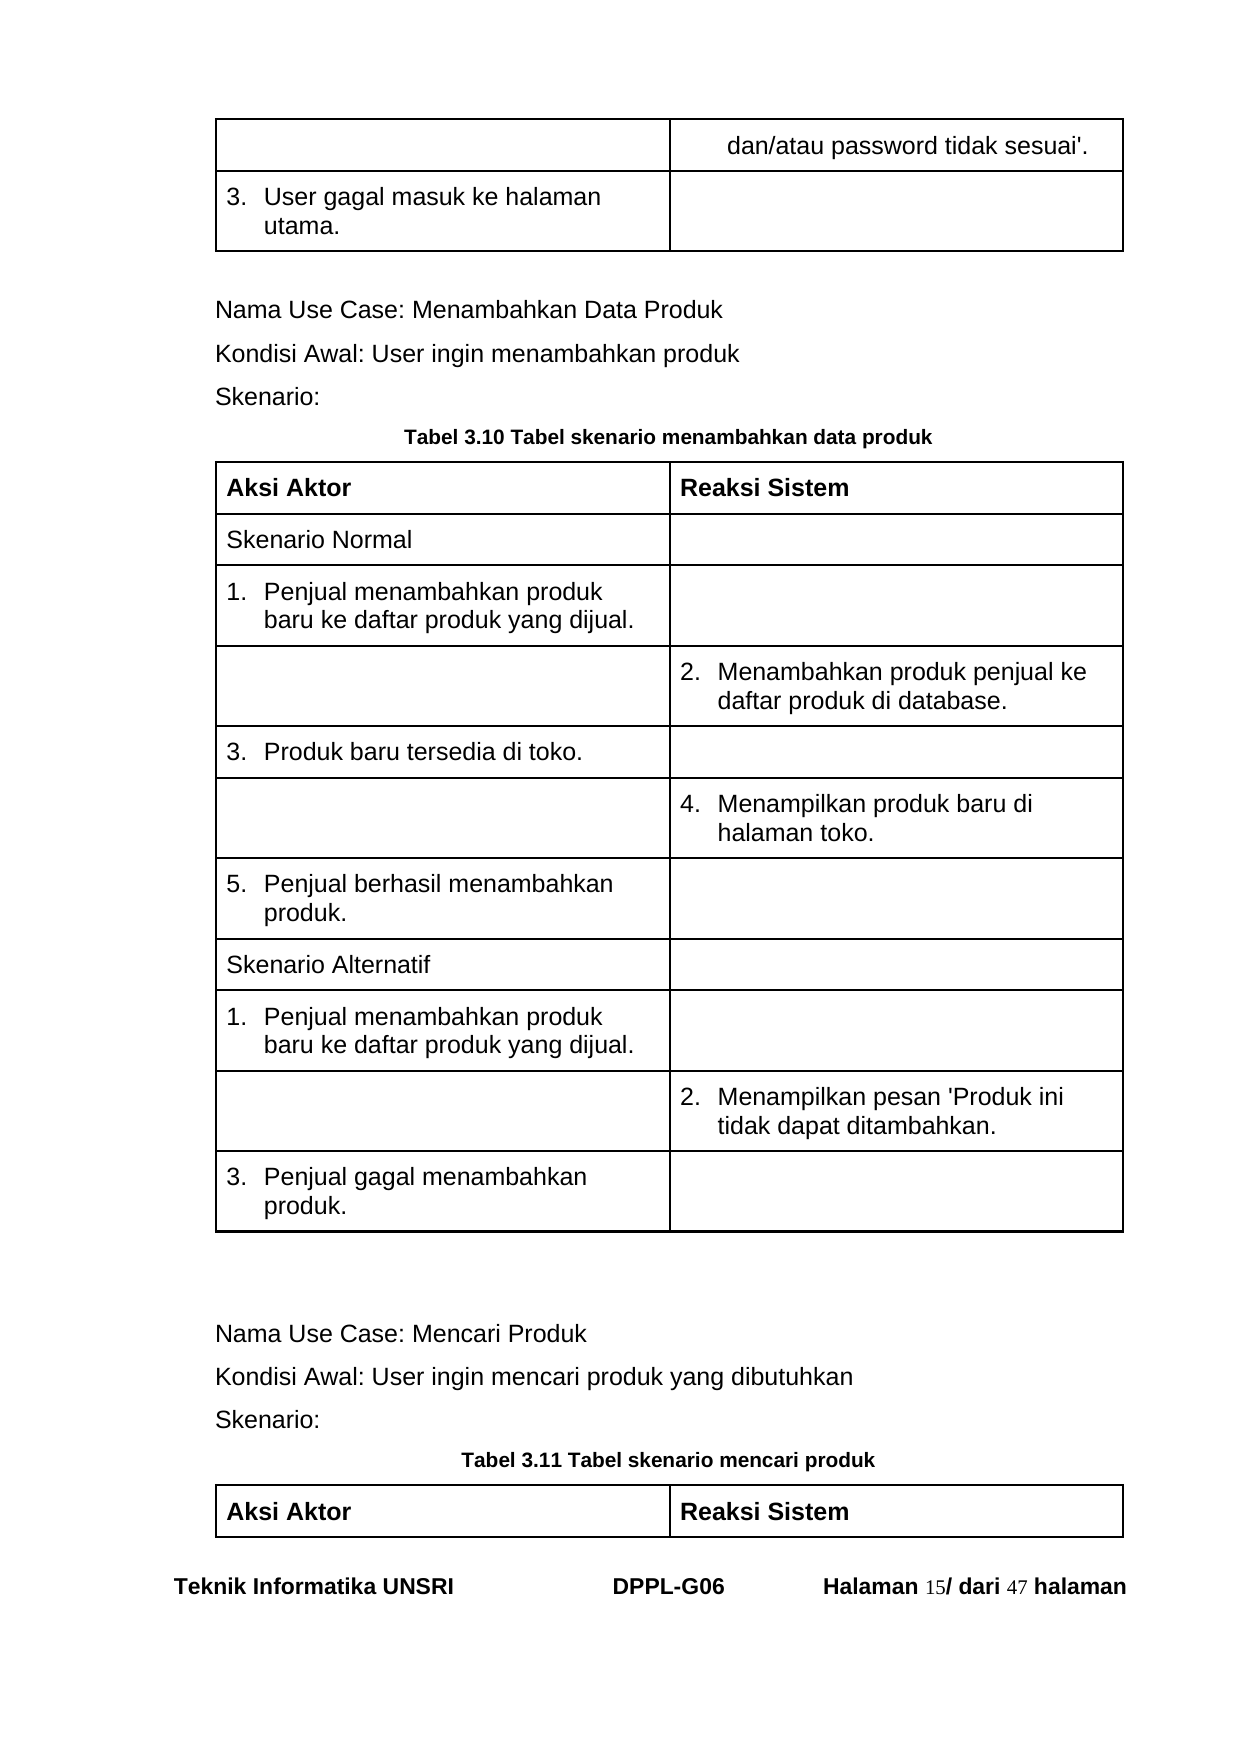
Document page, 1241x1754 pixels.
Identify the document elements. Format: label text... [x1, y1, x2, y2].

table_cell [671, 859, 1122, 937]
table_header Aksi Aktor [217, 463, 669, 512]
table_cell User gagal masuk ke halaman utama. [217, 172, 669, 250]
text Nama Use Case: Mencari Produk [215, 1319, 1122, 1347]
table_cell [671, 991, 1122, 1069]
table_header Aksi Aktor [217, 1486, 669, 1536]
text Tabel 3.10 Tabel skenario menambahkan data produk [215, 425, 1122, 449]
table_cell Skenario Normal [217, 515, 669, 564]
table_cell [217, 1072, 669, 1150]
text Nama Use Case: Menambahkan Data Produk [215, 295, 1122, 324]
table_cell [217, 779, 669, 857]
table_cell [671, 172, 1122, 250]
table_cell Skenario Alternatif [217, 940, 669, 989]
table_header Reaksi Sistem [671, 463, 1122, 512]
table_cell [671, 566, 1122, 644]
table_header Reaksi Sistem [671, 1486, 1122, 1536]
text Skenario: [215, 1405, 1122, 1434]
table_cell [671, 727, 1122, 777]
table_cell [217, 647, 669, 725]
table_cell Penjual gagal menambahkan produk. [217, 1152, 669, 1230]
table_cell Menambahkan produk penjual ke daftar produk di database. [671, 647, 1122, 725]
table_cell Penjual berhasil menambahkan produk. [217, 859, 669, 937]
table_cell [671, 515, 1122, 564]
table_cell [671, 1152, 1122, 1230]
text Skenario: [215, 382, 1122, 410]
table_cell Penjual menambahkan produk baru ke daftar produk yang dijual. [217, 991, 669, 1069]
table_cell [671, 120, 1122, 170]
text Tabel 3.11 Tabel skenario mencari produk [215, 1448, 1122, 1472]
table_cell Menampilkan produk baru di halaman toko. [671, 779, 1122, 857]
text Kondisi Awal: User ingin menambahkan produk [215, 338, 1122, 367]
table_cell Penjual menambahkan produk baru ke daftar produk yang dijual. [217, 566, 669, 644]
table_cell [671, 940, 1122, 989]
table_cell [217, 120, 669, 170]
table_cell Menampilkan pesan 'Produk ini tidak dapat ditambahkan. [671, 1072, 1122, 1150]
table_cell Produk baru tersedia di toko. [217, 727, 669, 777]
text Kondisi Awal: User ingin mencari produk yang dibutuhkan [215, 1362, 1122, 1391]
